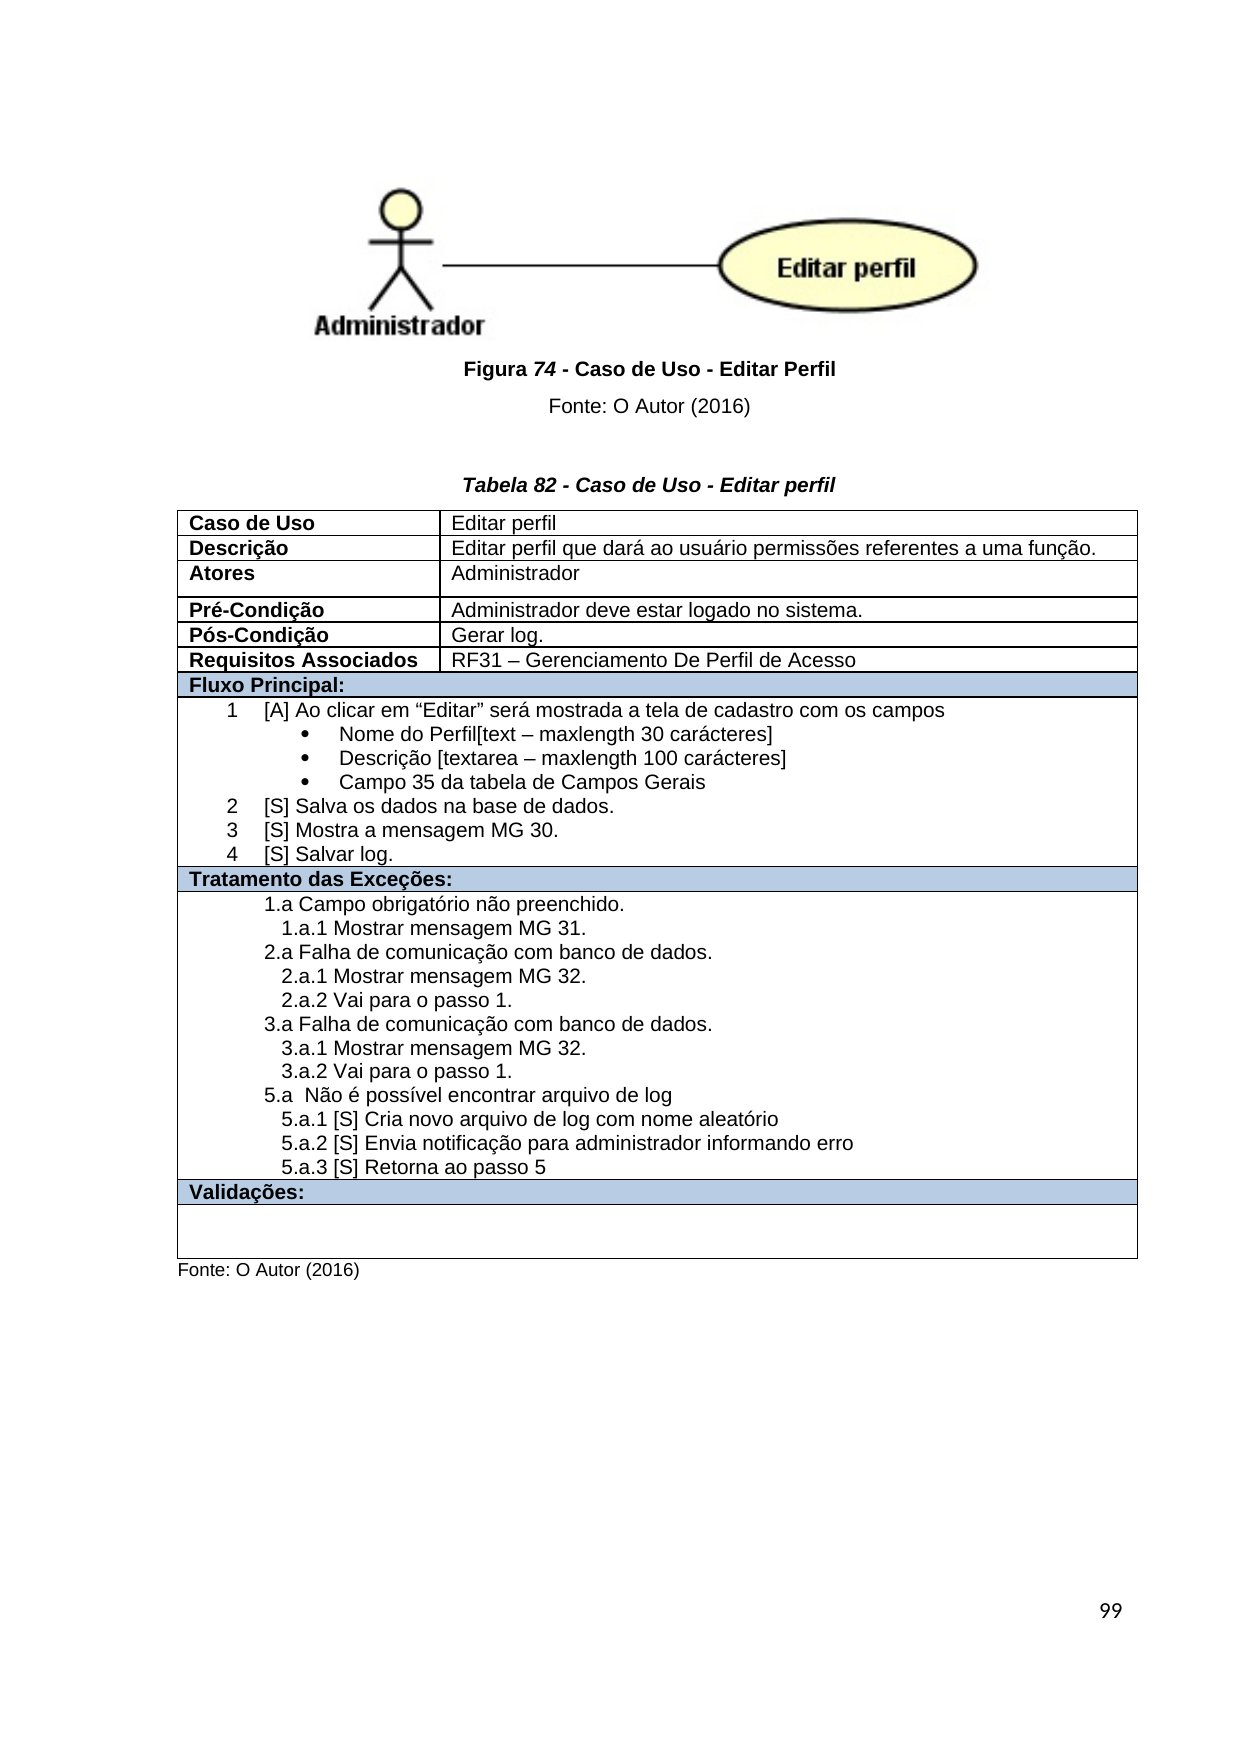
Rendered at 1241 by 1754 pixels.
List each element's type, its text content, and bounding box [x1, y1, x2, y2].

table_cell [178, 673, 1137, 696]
text Tabela 82 - Caso de Uso - Editar perfil [177, 473, 1122, 497]
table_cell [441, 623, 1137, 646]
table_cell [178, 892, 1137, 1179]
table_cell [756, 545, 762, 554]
picture [309, 177, 991, 341]
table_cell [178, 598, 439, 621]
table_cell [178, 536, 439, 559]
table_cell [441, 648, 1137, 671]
text Figura 74 - Caso de Uso - Editar Perfil [177, 357, 1122, 381]
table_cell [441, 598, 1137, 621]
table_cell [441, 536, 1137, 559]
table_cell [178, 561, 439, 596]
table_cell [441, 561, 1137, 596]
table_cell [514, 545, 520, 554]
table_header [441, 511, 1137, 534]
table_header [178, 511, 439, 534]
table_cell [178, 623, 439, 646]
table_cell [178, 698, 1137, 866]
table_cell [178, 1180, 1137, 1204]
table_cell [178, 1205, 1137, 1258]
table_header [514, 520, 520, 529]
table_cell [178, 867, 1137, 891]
text Fonte: O Autor (2016) [177, 1259, 1157, 1280]
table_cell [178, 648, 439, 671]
text Fonte: O Autor (2016) [177, 393, 1122, 417]
